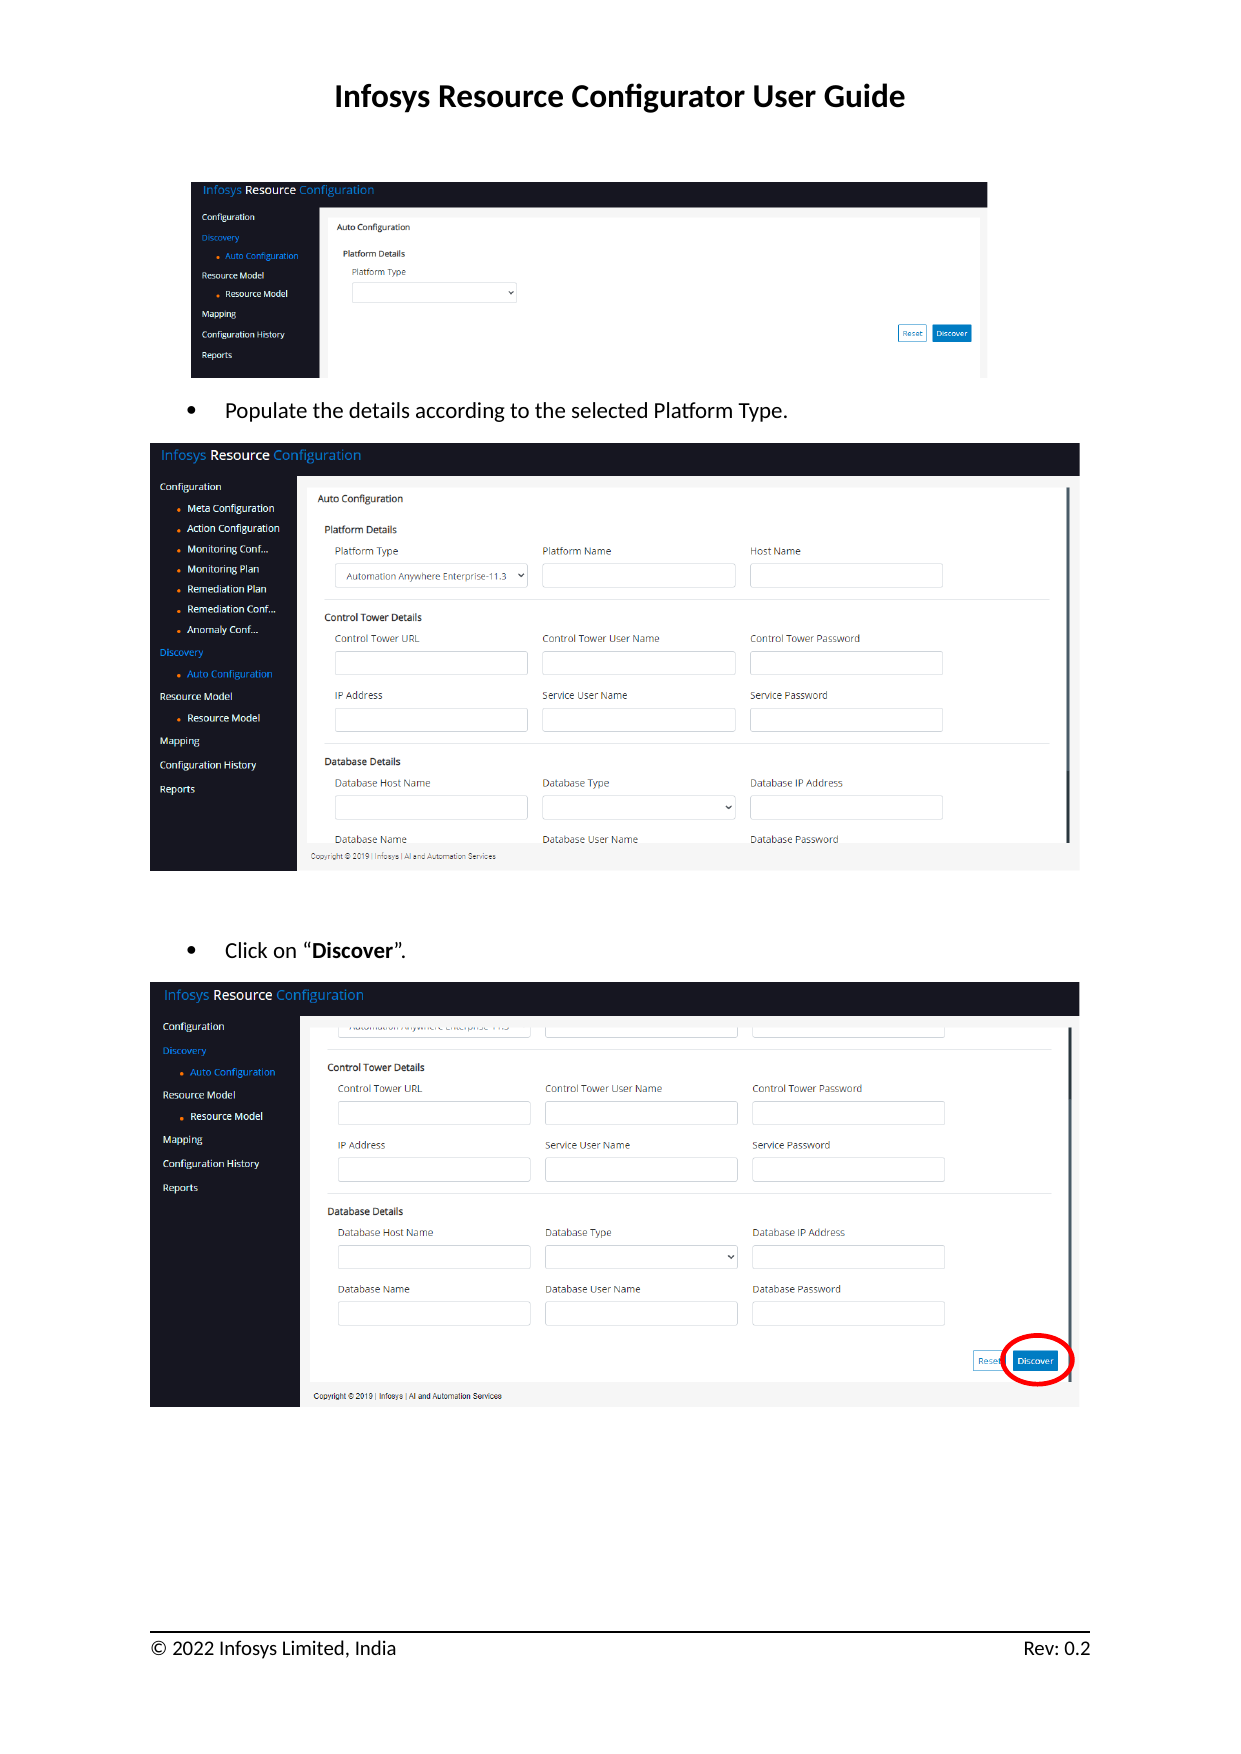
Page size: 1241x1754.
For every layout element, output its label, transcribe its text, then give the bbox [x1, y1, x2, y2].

picture [150, 443, 1080, 871]
list Populate the details according to the selected Platform Type. [187, 397, 1090, 425]
picture [150, 982, 1080, 1407]
list Click on “Discover”. [187, 936, 1090, 964]
picture [191, 182, 988, 378]
